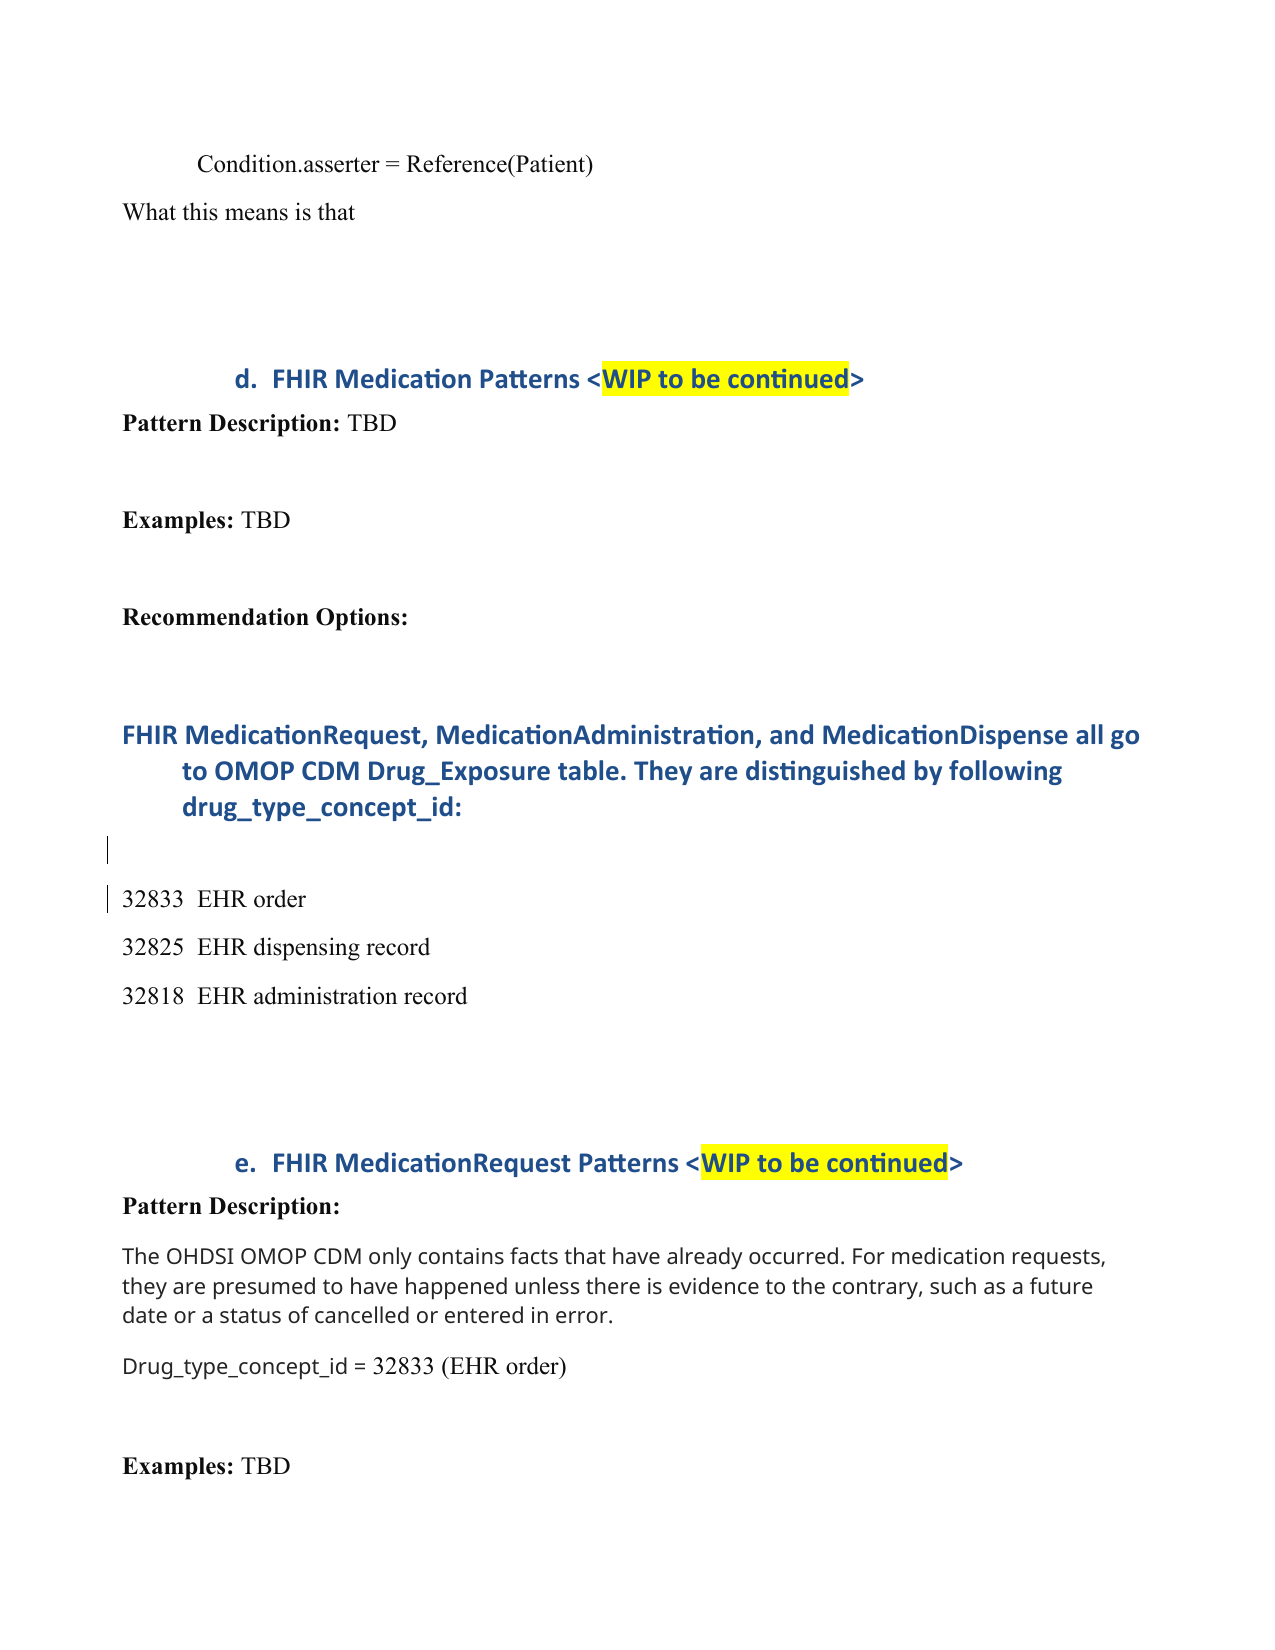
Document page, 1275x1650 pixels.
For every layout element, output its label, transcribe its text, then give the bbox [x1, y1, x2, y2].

text Examples: TBD [122, 506, 1144, 534]
text The OHDSI OMOP CDM only contains facts that have already occurred. For medication requests, they are presumed to have happened unless there is evidence to the contrary, such as a future date or a status of cancelled or entered in error. [122, 1241, 1144, 1330]
subtitle FHIR MedicationRequest, MedicationAdministration, and MedicationDispense all go to OMOP CDM Drug_Exposure table. They are distinguished by following drug_type_concept_id: [122, 717, 1144, 824]
subtitle FHIR Medication Patterns <WIP to be continued> [849, 361, 1144, 396]
text What this means is that [122, 198, 1144, 226]
text Pattern Description: [122, 1192, 1144, 1220]
text 32818 EHR administration record [122, 982, 1144, 1009]
text Recommendation Options: [122, 603, 1144, 631]
text Drug_type_concept_id = 32833 (EHR order) [122, 1351, 1144, 1381]
text Examples: TBD [122, 1452, 1144, 1480]
subtitle FHIR MedicationRequest Patterns <WIP to be continued> [234, 1144, 701, 1180]
text Condition.asserter = Reference(Patient) [197, 150, 1144, 178]
text 32833 EHR order [122, 885, 1144, 912]
subtitle FHIR Medication Patterns <WIP to be continued> [234, 361, 602, 396]
text 32825 EHR dispensing record [122, 933, 1144, 961]
text Pattern Description: TBD [122, 409, 1144, 437]
subtitle FHIR MedicationRequest Patterns <WIP to be continued> [948, 1144, 1144, 1180]
